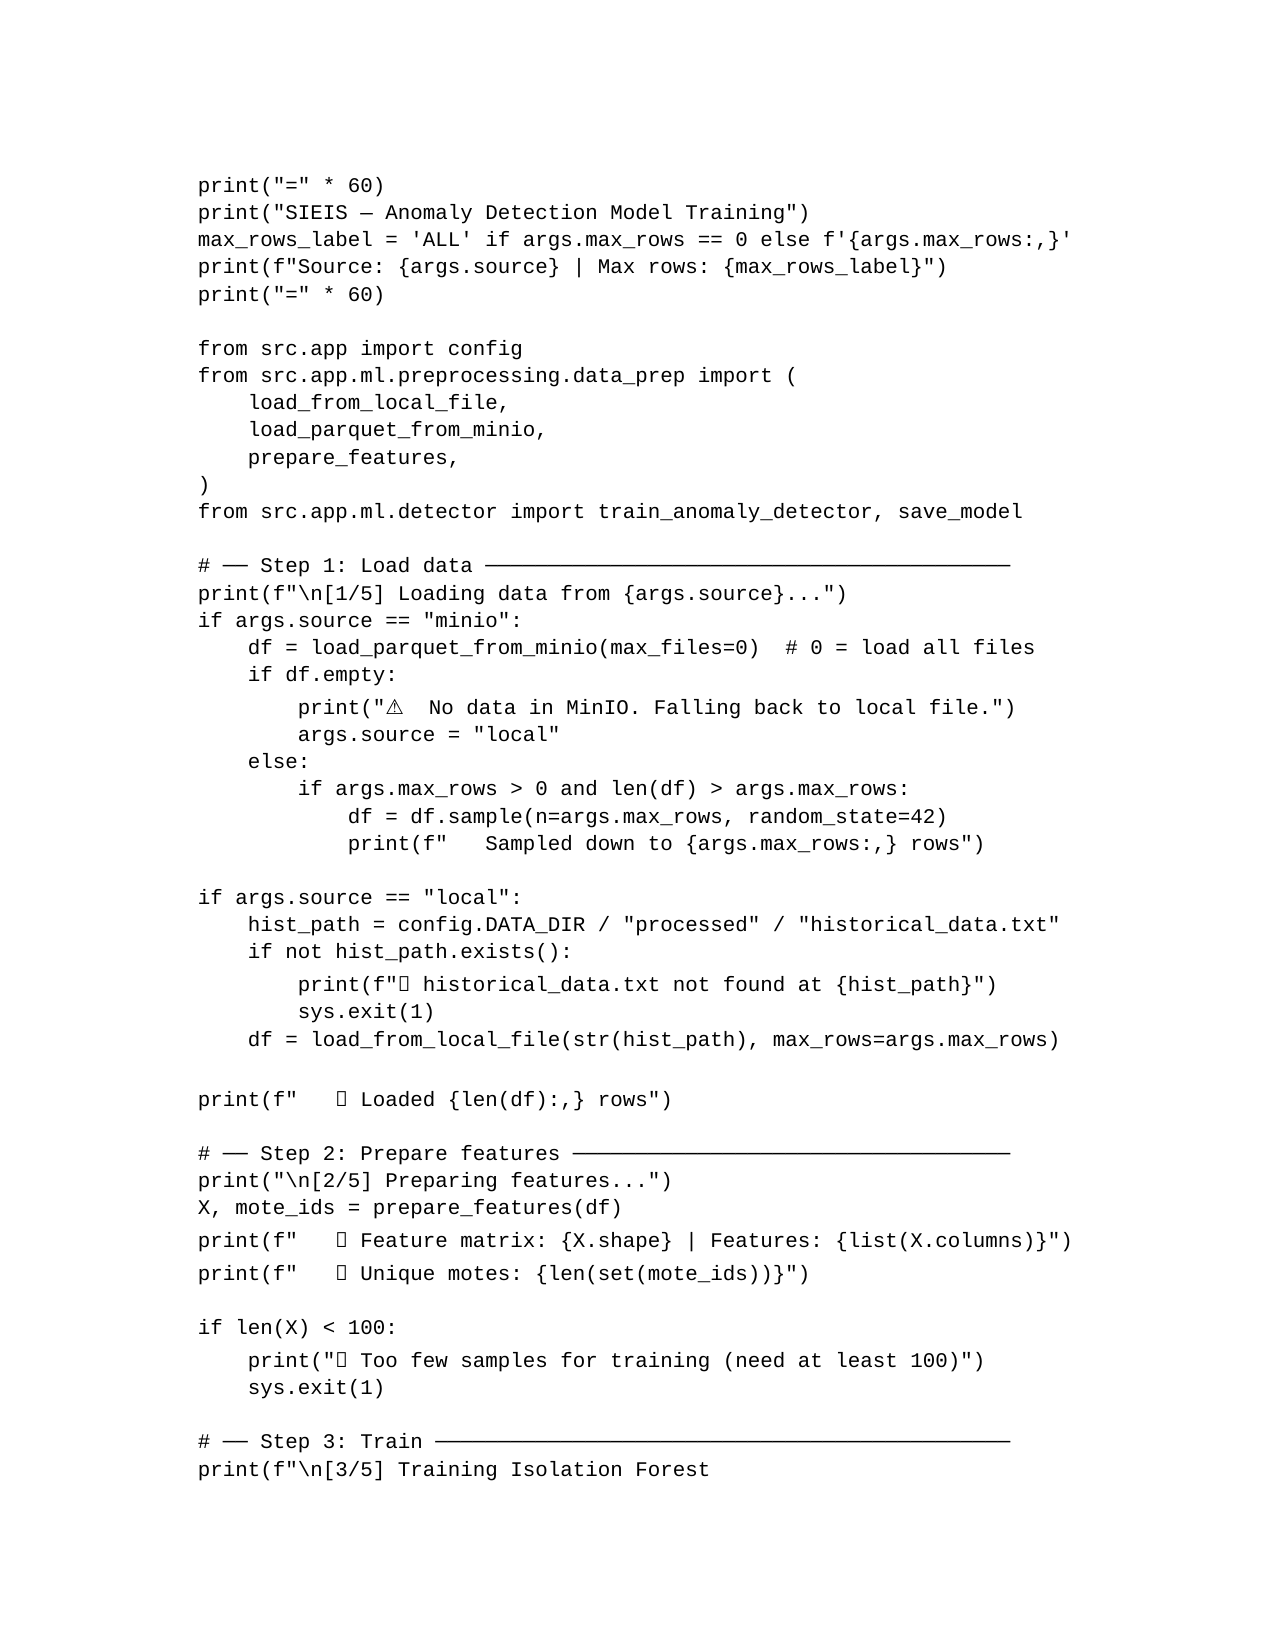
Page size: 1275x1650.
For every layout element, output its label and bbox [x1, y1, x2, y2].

text [148, 148, 1127, 1482]
